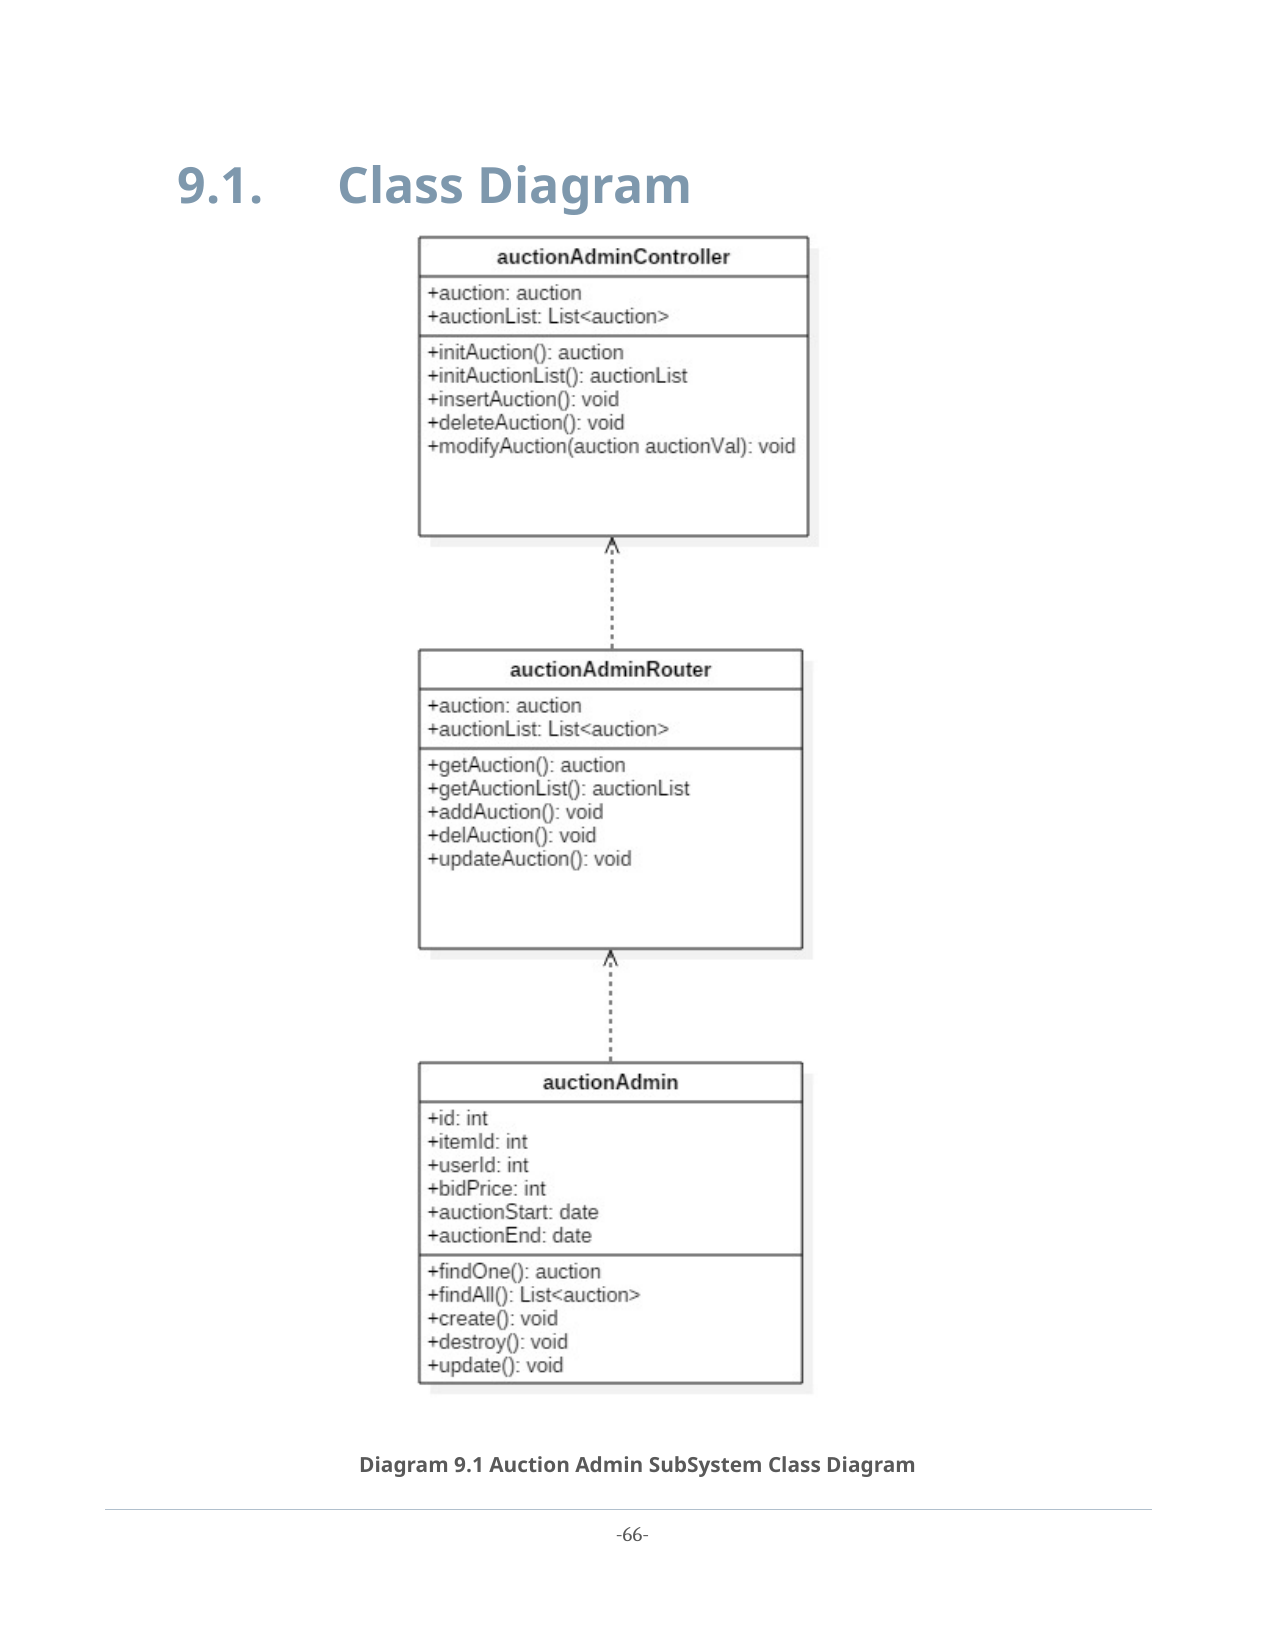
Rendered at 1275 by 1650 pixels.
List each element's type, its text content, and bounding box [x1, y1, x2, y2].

text Diagram 9.1 Auction Admin SubSystem Class Diagram [112, 1450, 1162, 1478]
picture [405, 222, 871, 1446]
subtitle Class Diagram [178, 150, 1162, 218]
